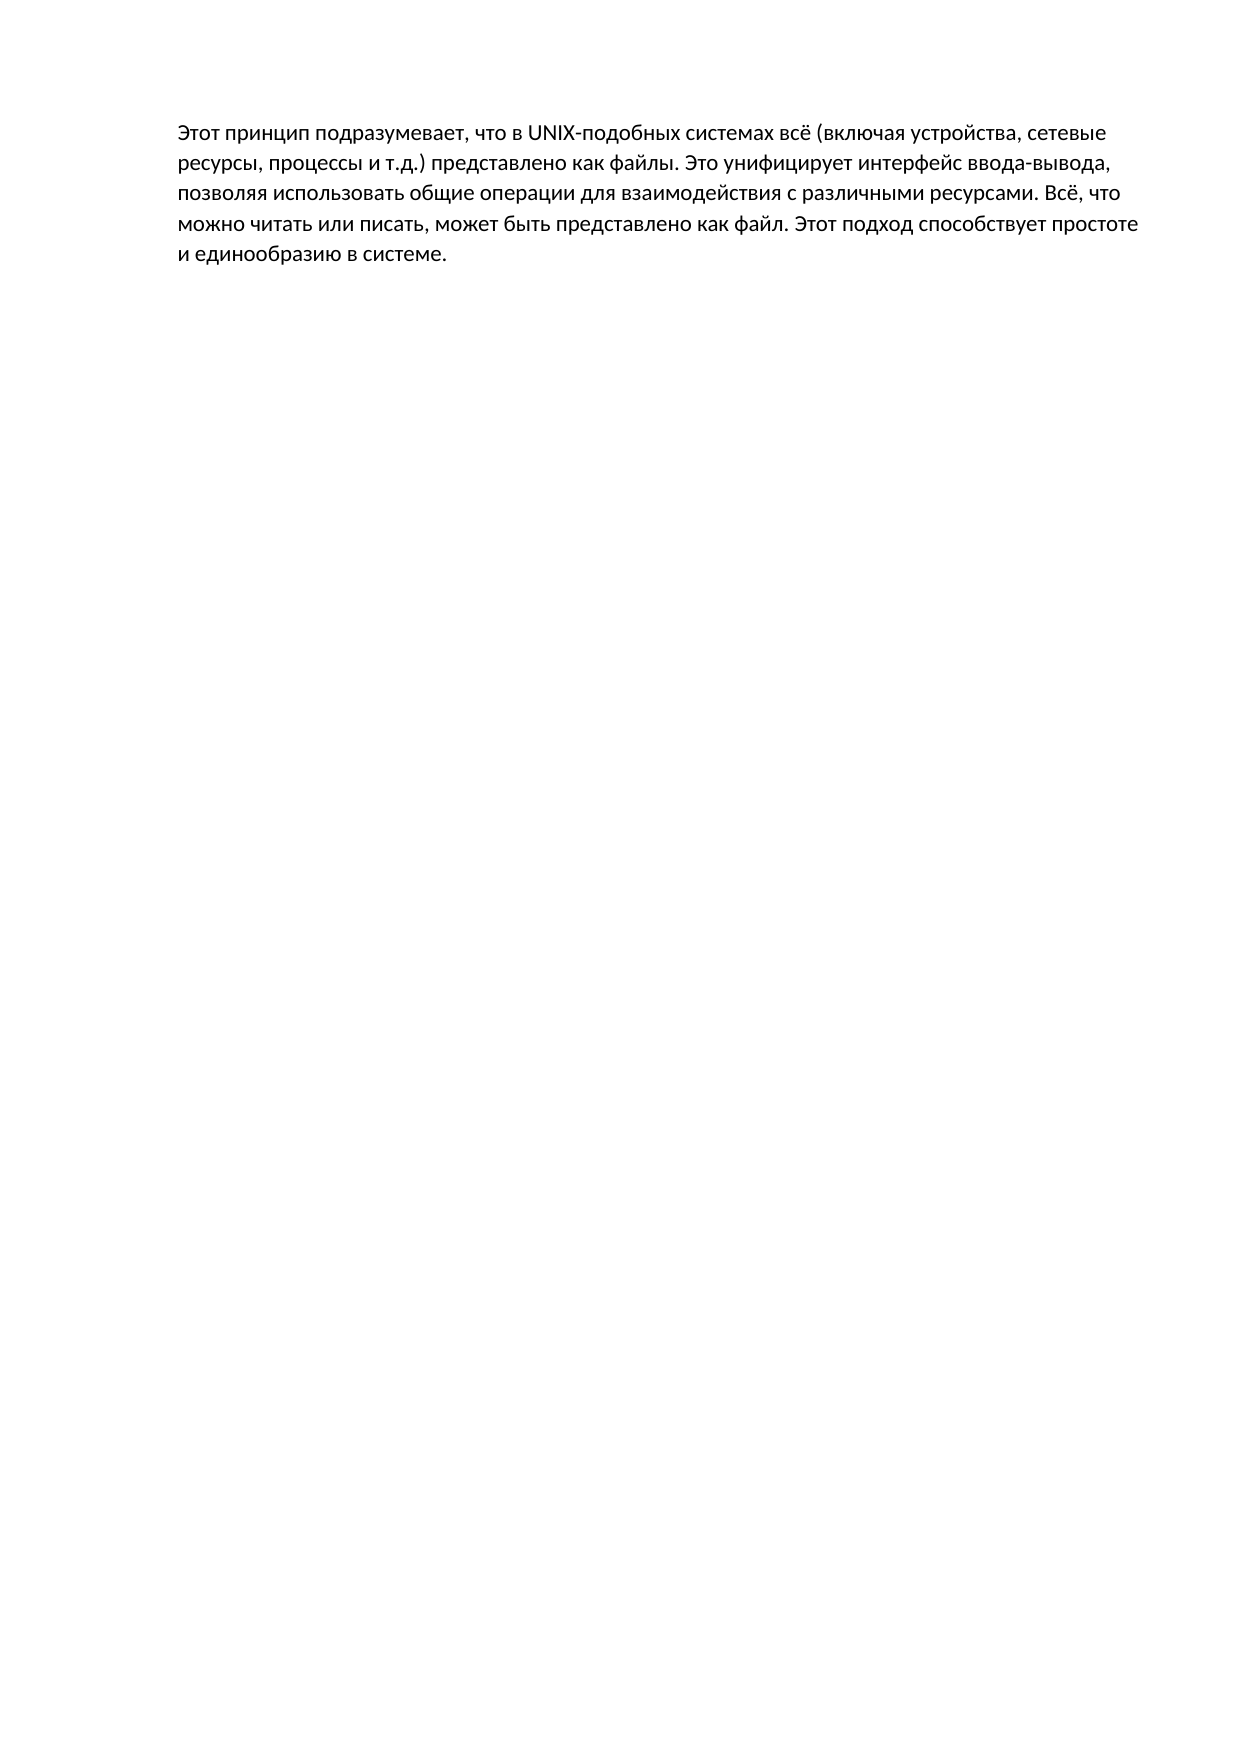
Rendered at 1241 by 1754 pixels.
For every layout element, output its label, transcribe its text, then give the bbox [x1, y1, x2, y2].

text Этот принцип подразумевает, что в UNIX-подобных системах всё (включая устройства, сетевые ресурсы, процессы и т.д.) представлено как файлы. Это унифицирует интерфейс ввода-вывода, позволяя использовать общие операции для взаимодействия с различными ресурсами. Всё, что можно читать или писать, может быть представлено как файл. Этот подход способствует простоте и единообразию в системе. [177, 118, 1152, 267]
